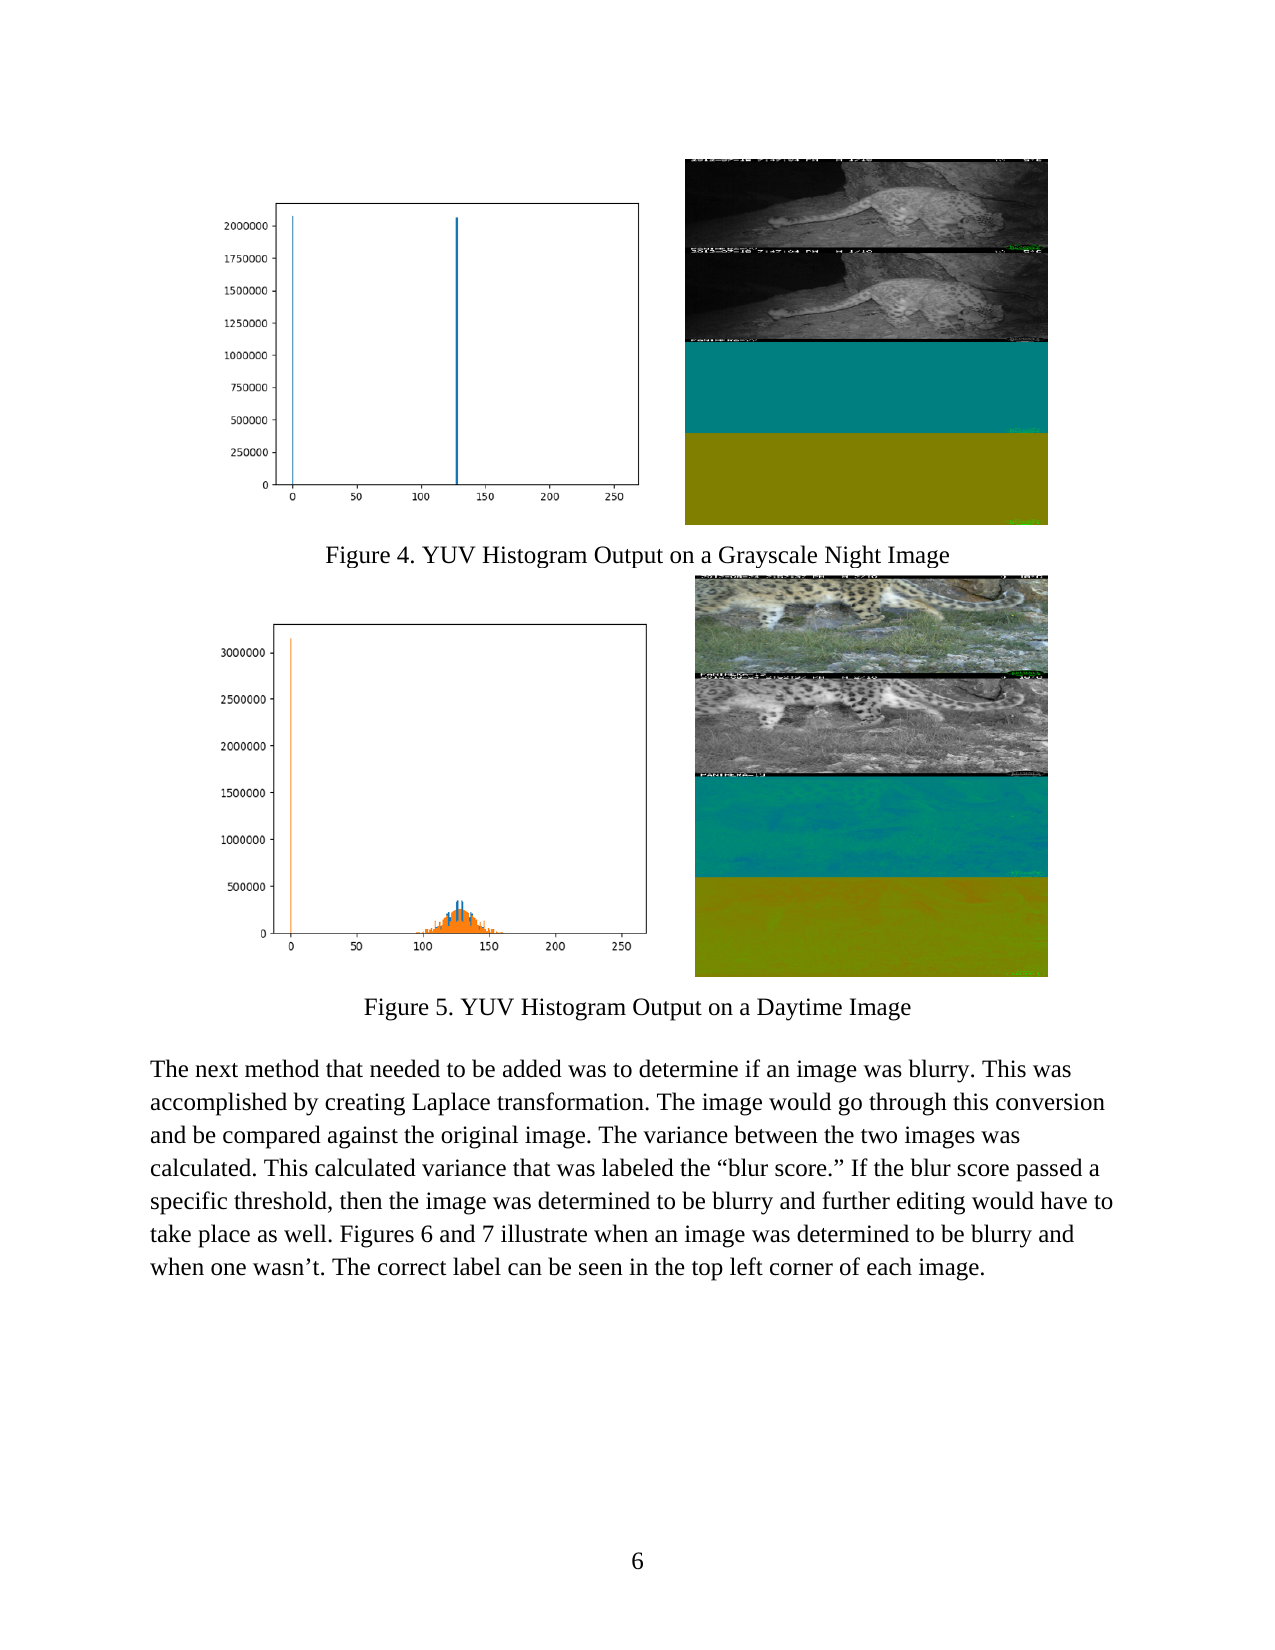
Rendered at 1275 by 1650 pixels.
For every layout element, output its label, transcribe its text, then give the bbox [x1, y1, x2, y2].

text The next method that needed to be added was to determine if an image was blurry. This was accomplished by creating Laplace transformation. The image would go through this conversion and be compared against the original image. The variance between the two images was calculated. This calculated variance that was labeled the “blur score.” If the blur score passed a specific threshold, then the image was determined to be blurry and further editing would have to take place as well. Figures 6 and 7 illustrate when an image was determined to be blurry and when one wasn’t. The correct label can be seen in the top left corner of each image. [150, 1054, 1125, 1281]
picture [209, 150, 1067, 536]
text Figure 5. YUV Histogram Output on a Daytime Image [150, 992, 1125, 1021]
text Figure 4. YUV Histogram Output on a Grayscale Night Image [150, 540, 1125, 569]
picture [204, 568, 1071, 988]
